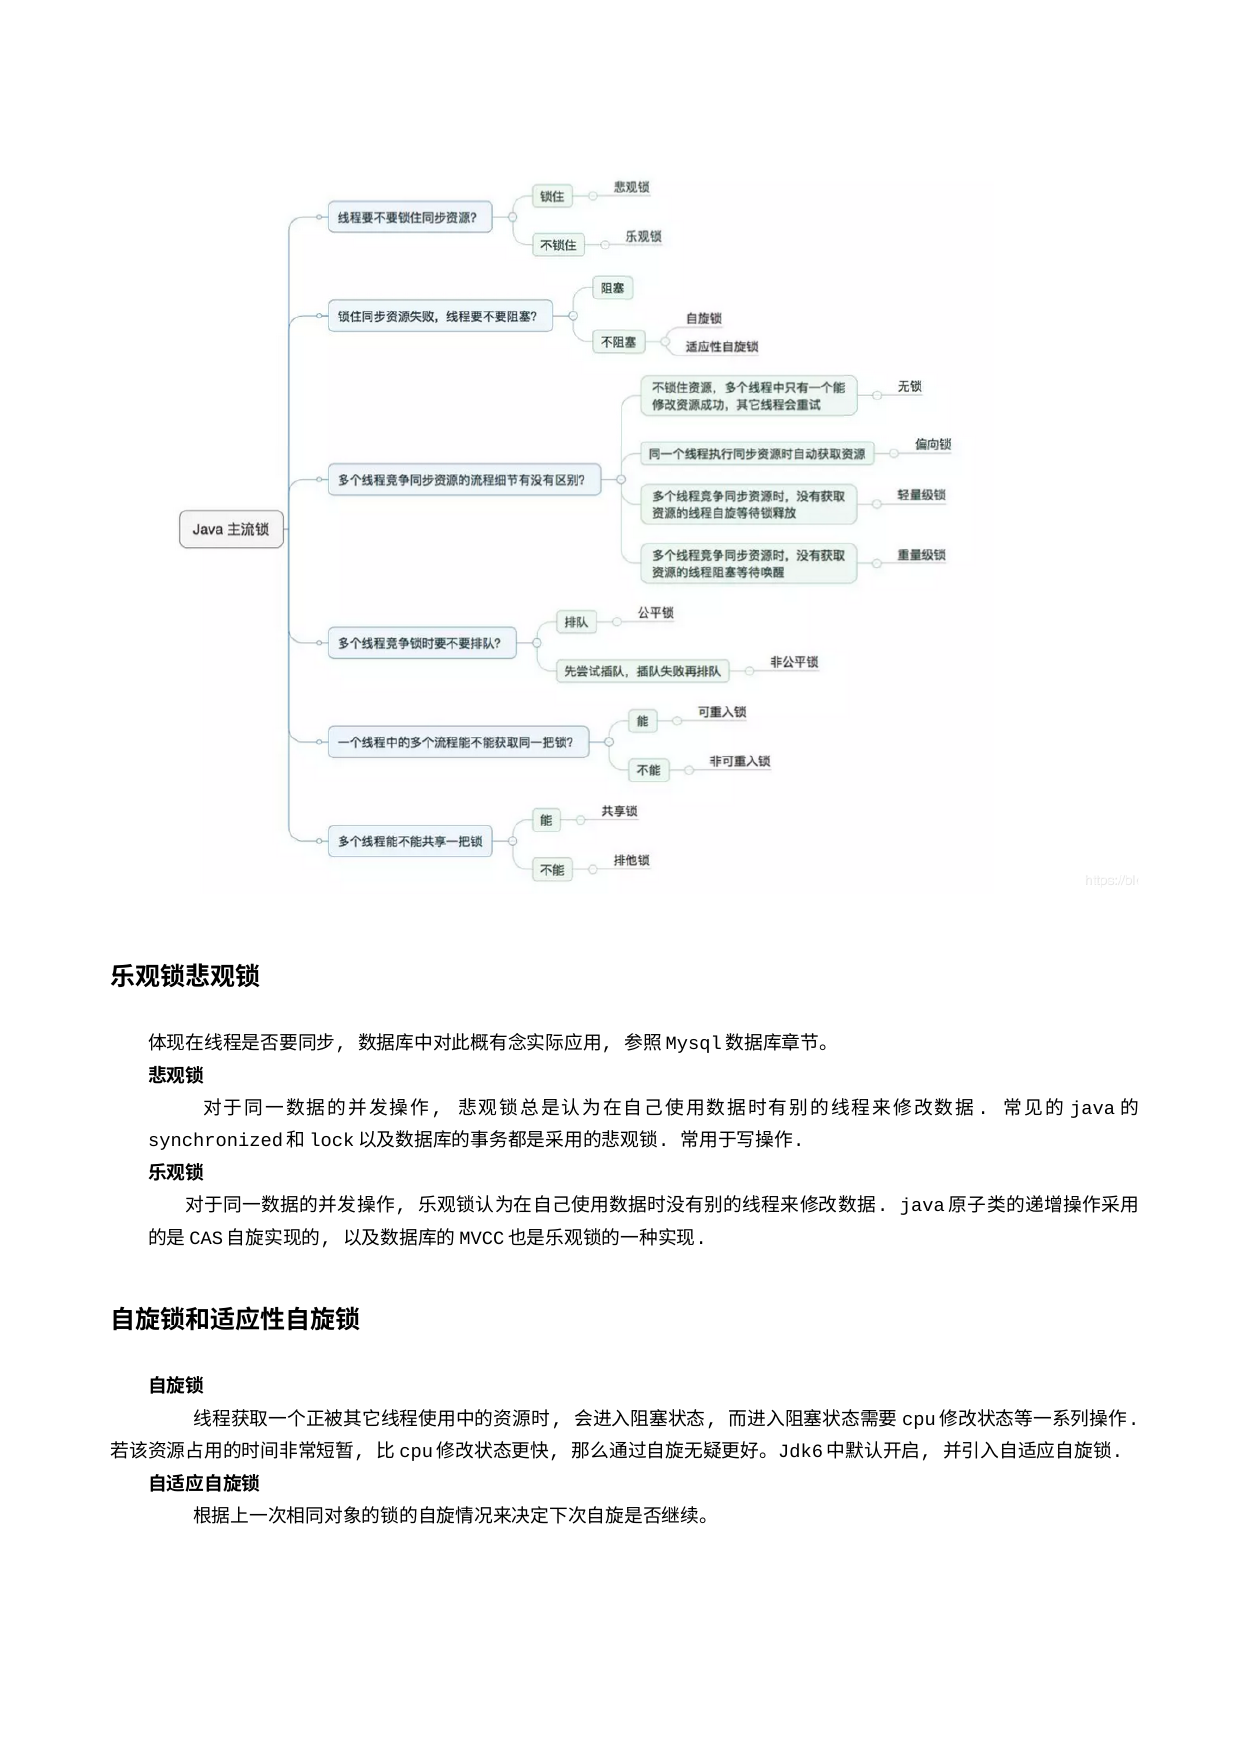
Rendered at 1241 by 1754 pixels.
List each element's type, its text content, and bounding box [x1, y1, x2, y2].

list 自旋锁 [110, 1368, 1139, 1401]
list 体现在线程是否要同步, 数据库中对此概有念实际应用, 参照Mysql数据库章节。 [110, 1025, 1139, 1058]
list 根据上一次相同对象的锁的自旋情况来决定下次自旋是否继续。 [110, 1498, 1139, 1531]
subtitle 乐观锁悲观锁 [110, 894, 1139, 1007]
list 线程获取一个正被其它线程使用中的资源时, 会进入阻塞状态, 而进入阻塞状态需要cpu修改状态等一系列操作. 若该资源占用的时间非常短暂, 比cpu修改状态更快, 那么通过自旋无疑更好。Jdk6中默认开启, 并引入自适应自旋锁. [110, 1401, 1139, 1466]
list 对于同一数据的并发操作, 乐观锁认为在自己使用数据时没有别的线程来修改数据. java原子类的递增操作采用的是CAS自旋实现的, 以及数据库的MVCC也是乐观锁的一种实现. [148, 1188, 1139, 1253]
list 乐观锁 [110, 1155, 1139, 1188]
list 对于同一数据的并发操作, 悲观锁总是认为在自己使用数据时有别的线程来修改数据. 常见的java的synchronized和lock以及数据库的事务都是采用的悲观锁. 常用于写操作. [148, 1090, 1139, 1155]
subtitle 自旋锁和适应性自旋锁 [110, 1285, 1139, 1350]
list 悲观锁 [110, 1058, 1139, 1090]
list 自适应自旋锁 [110, 1466, 1139, 1498]
picture [110, 162, 1139, 894]
